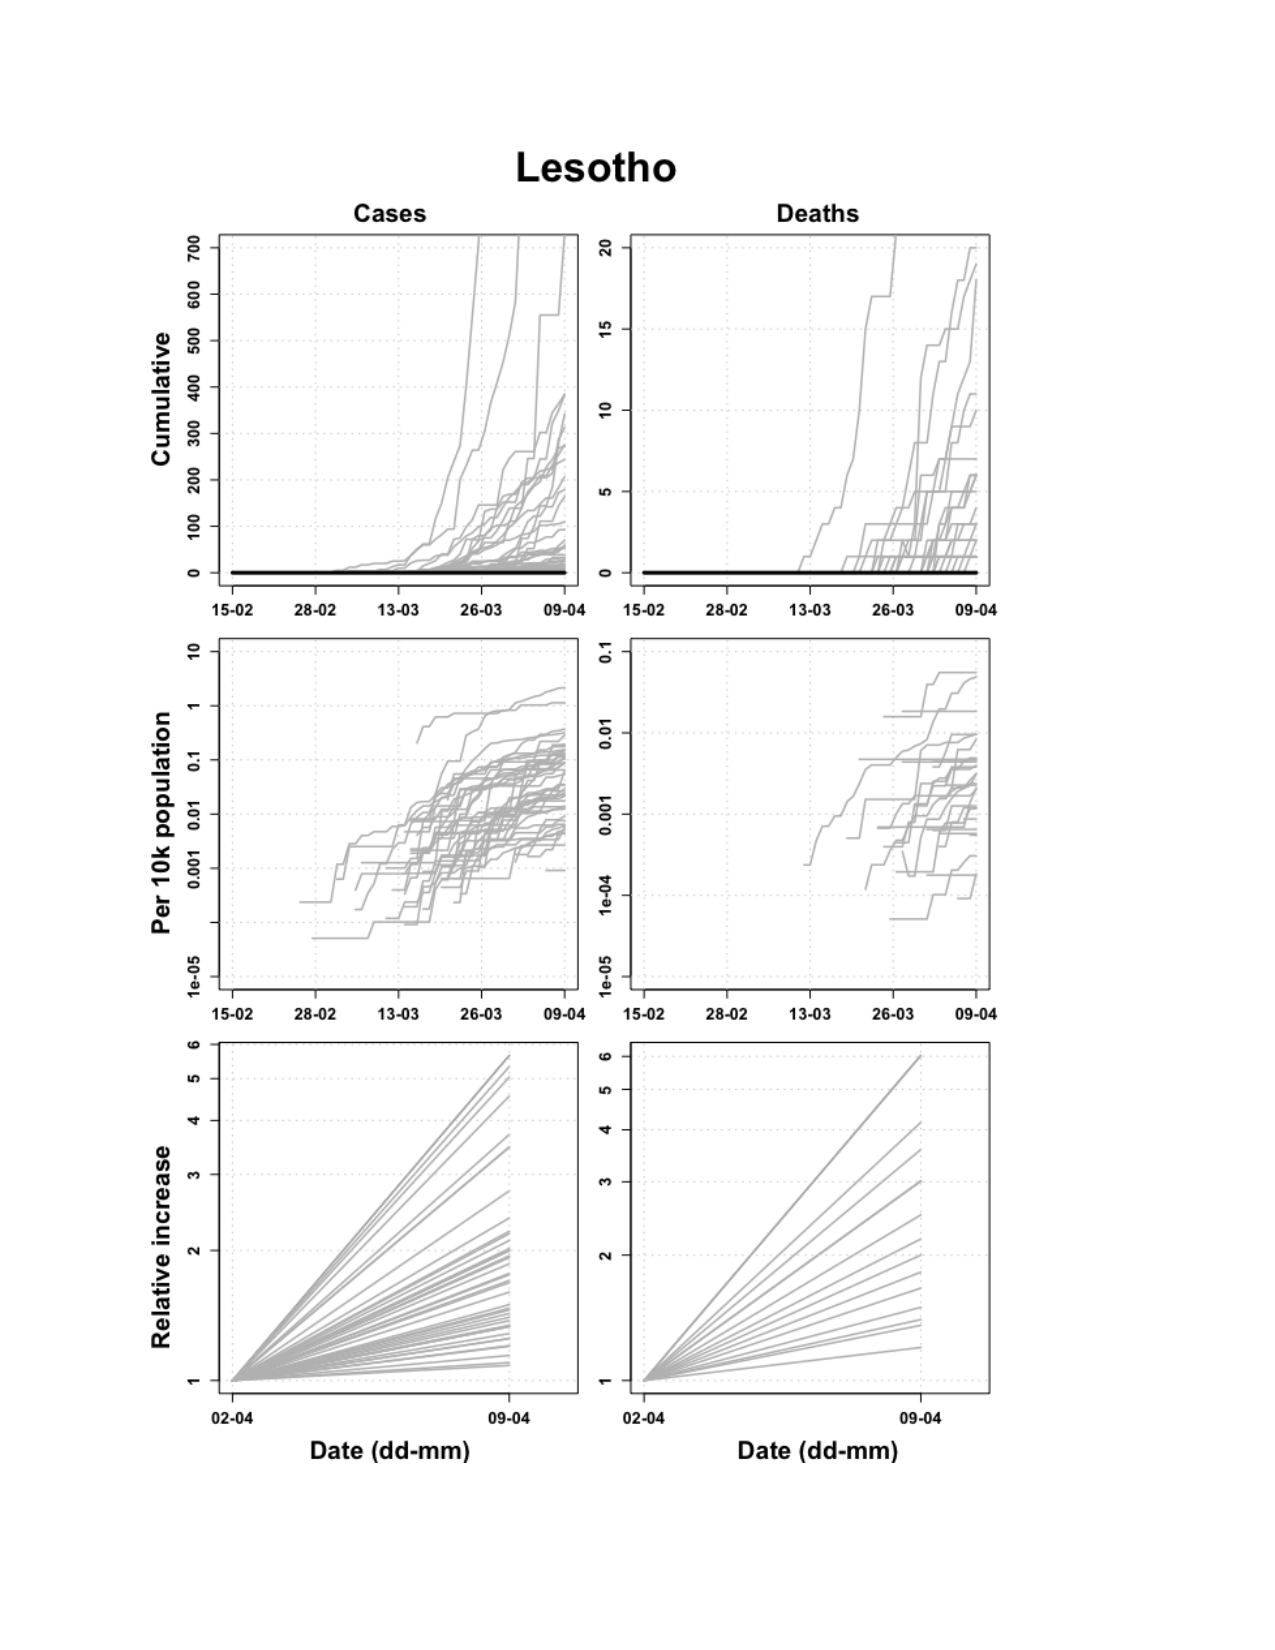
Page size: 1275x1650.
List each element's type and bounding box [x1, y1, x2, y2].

picture [150, 150, 1025, 1463]
